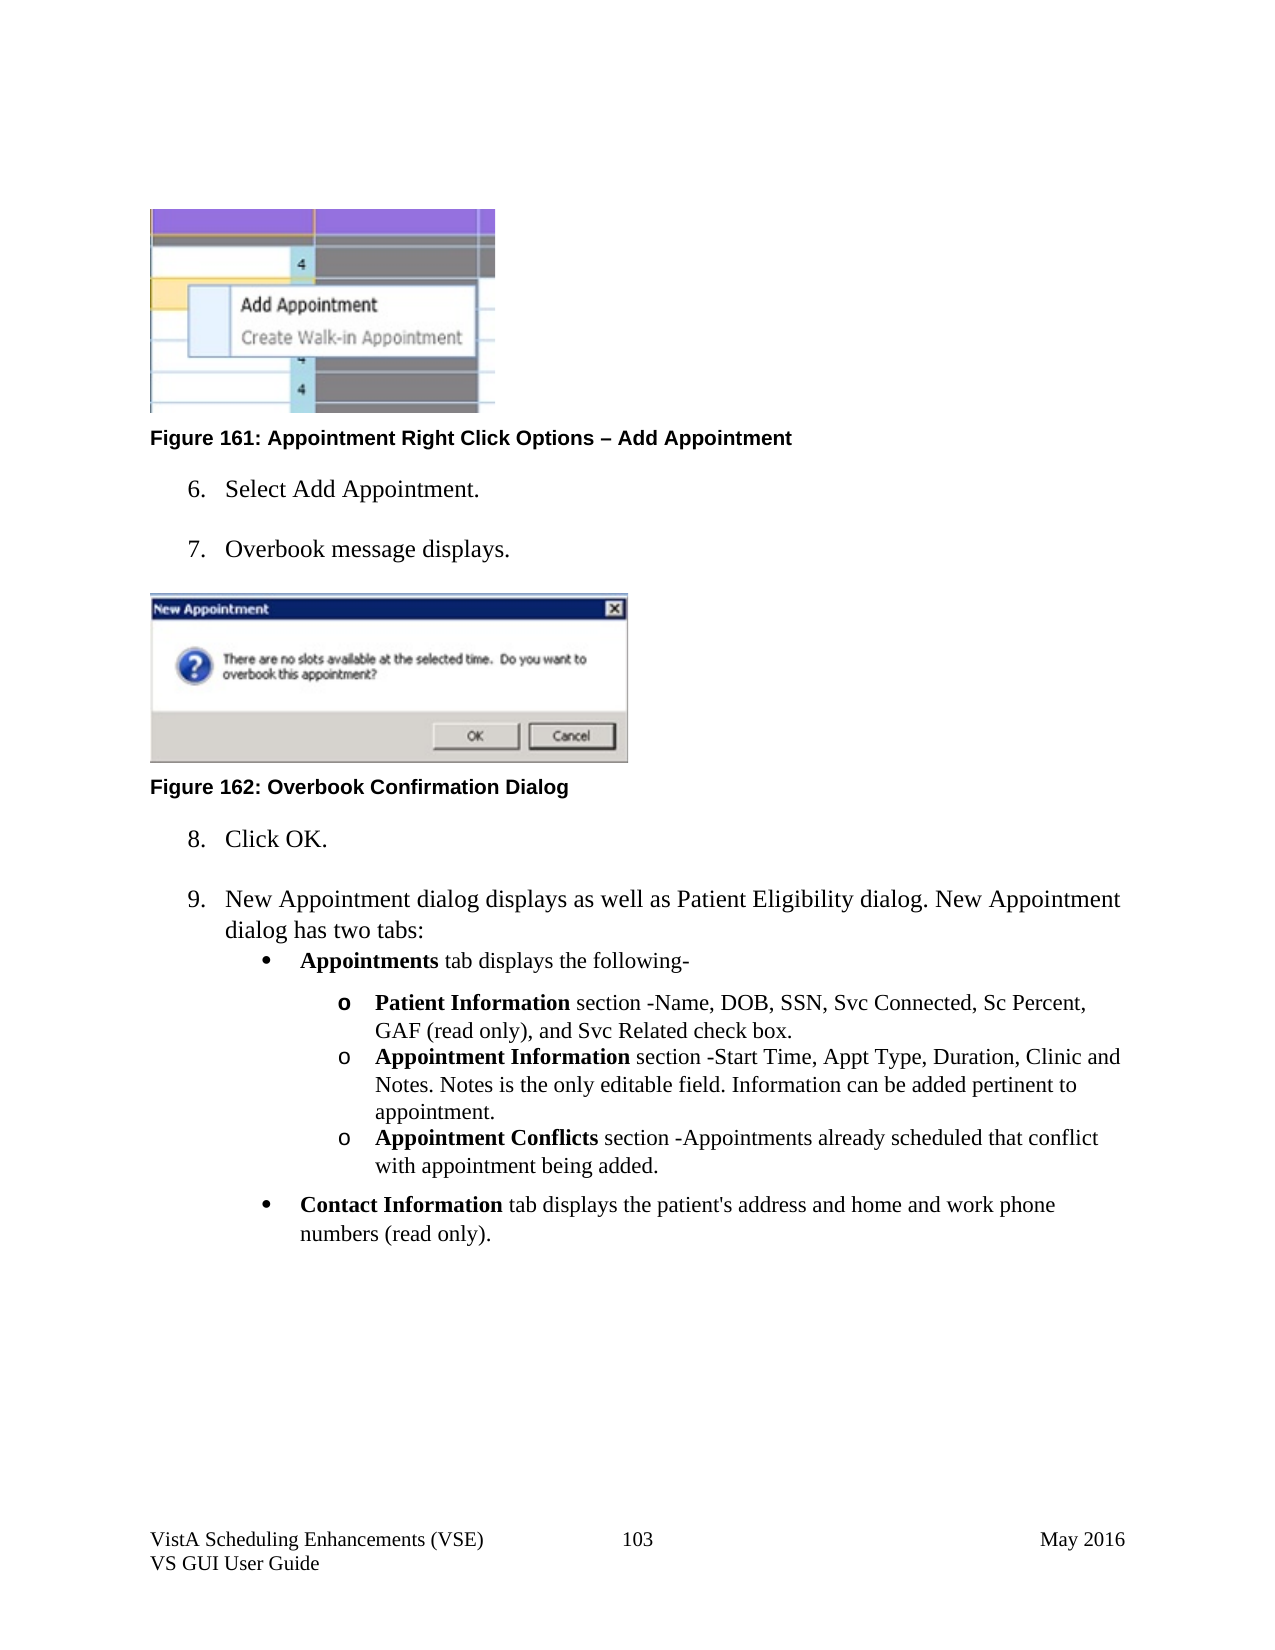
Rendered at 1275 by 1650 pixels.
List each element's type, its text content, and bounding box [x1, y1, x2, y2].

list Contact Information tab displays the patient's address and home and work phone numbers (read only). [262, 1191, 1125, 1246]
list Select Add Appointment. [187, 474, 1125, 503]
list Appointment Conflicts section -Appointments already scheduled that conflict with appointment being added. [337, 1124, 1125, 1179]
list New Appointment dialog displays as well as Patient Eligibility dialog. New Appointment dialog has two tabs: [187, 884, 1125, 944]
list Click OK. [187, 824, 1125, 853]
list Overbook message displays. [187, 534, 1125, 563]
list Appointments tab displays the following- [262, 946, 1125, 974]
picture [150, 209, 496, 413]
list Patient Information section -Name, DOB, SSN, Svc Connected, Sc Percent, GAF (read only), and Svc Related check box. [337, 989, 1125, 1043]
list Appointment Information section -Start Time, Appt Type, Duration, Clinic and Notes. Notes is the only editable field. Information can be added pertinent to appointment. [337, 1043, 1125, 1124]
picture [150, 593, 629, 763]
